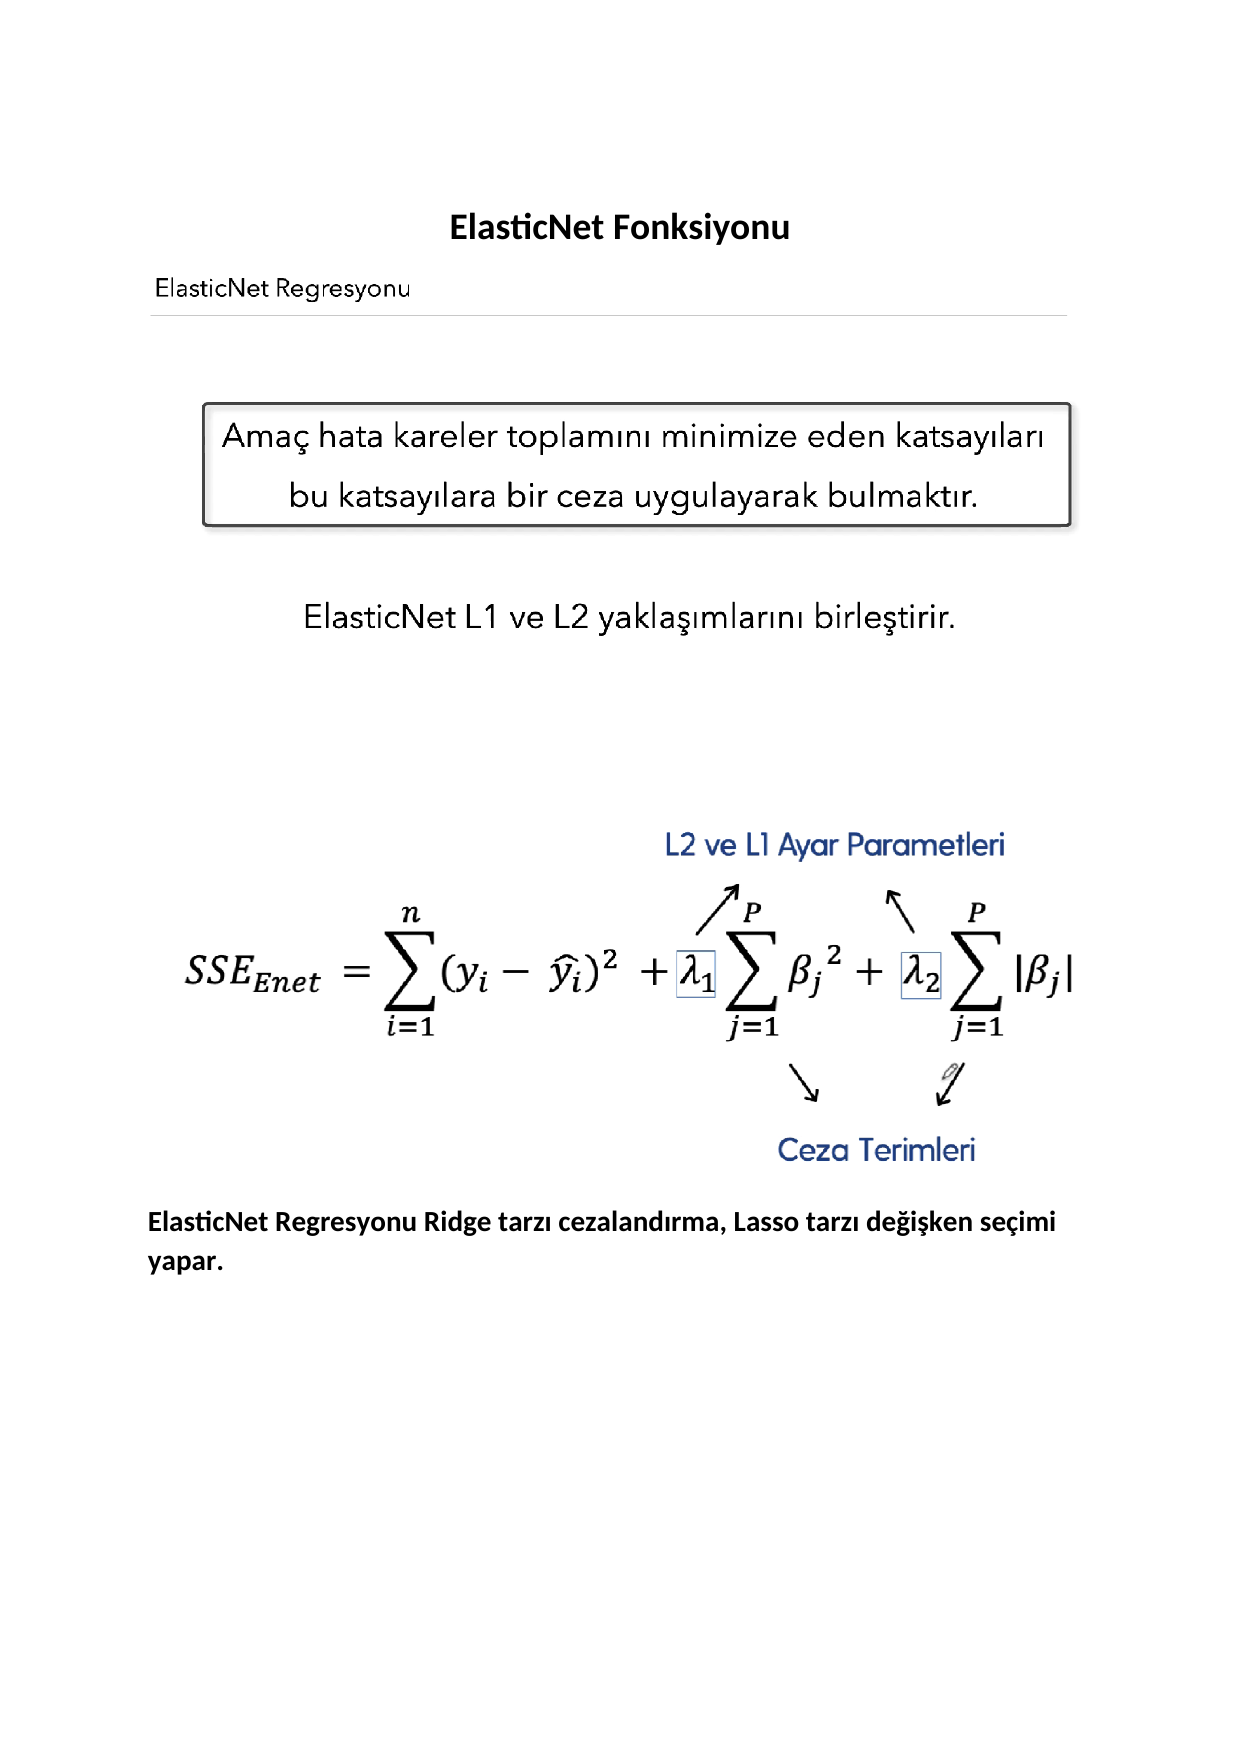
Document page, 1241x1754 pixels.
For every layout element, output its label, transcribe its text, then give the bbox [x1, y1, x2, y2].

text ElasticNet Fonksiyonu [148, 203, 1093, 248]
picture [147, 782, 1093, 1185]
picture [147, 268, 1093, 654]
text ElasticNet Regresyonu Ridge tarzı cezalandırma, Lasso tarzı değişken seçimi yapar. [148, 1203, 1093, 1277]
